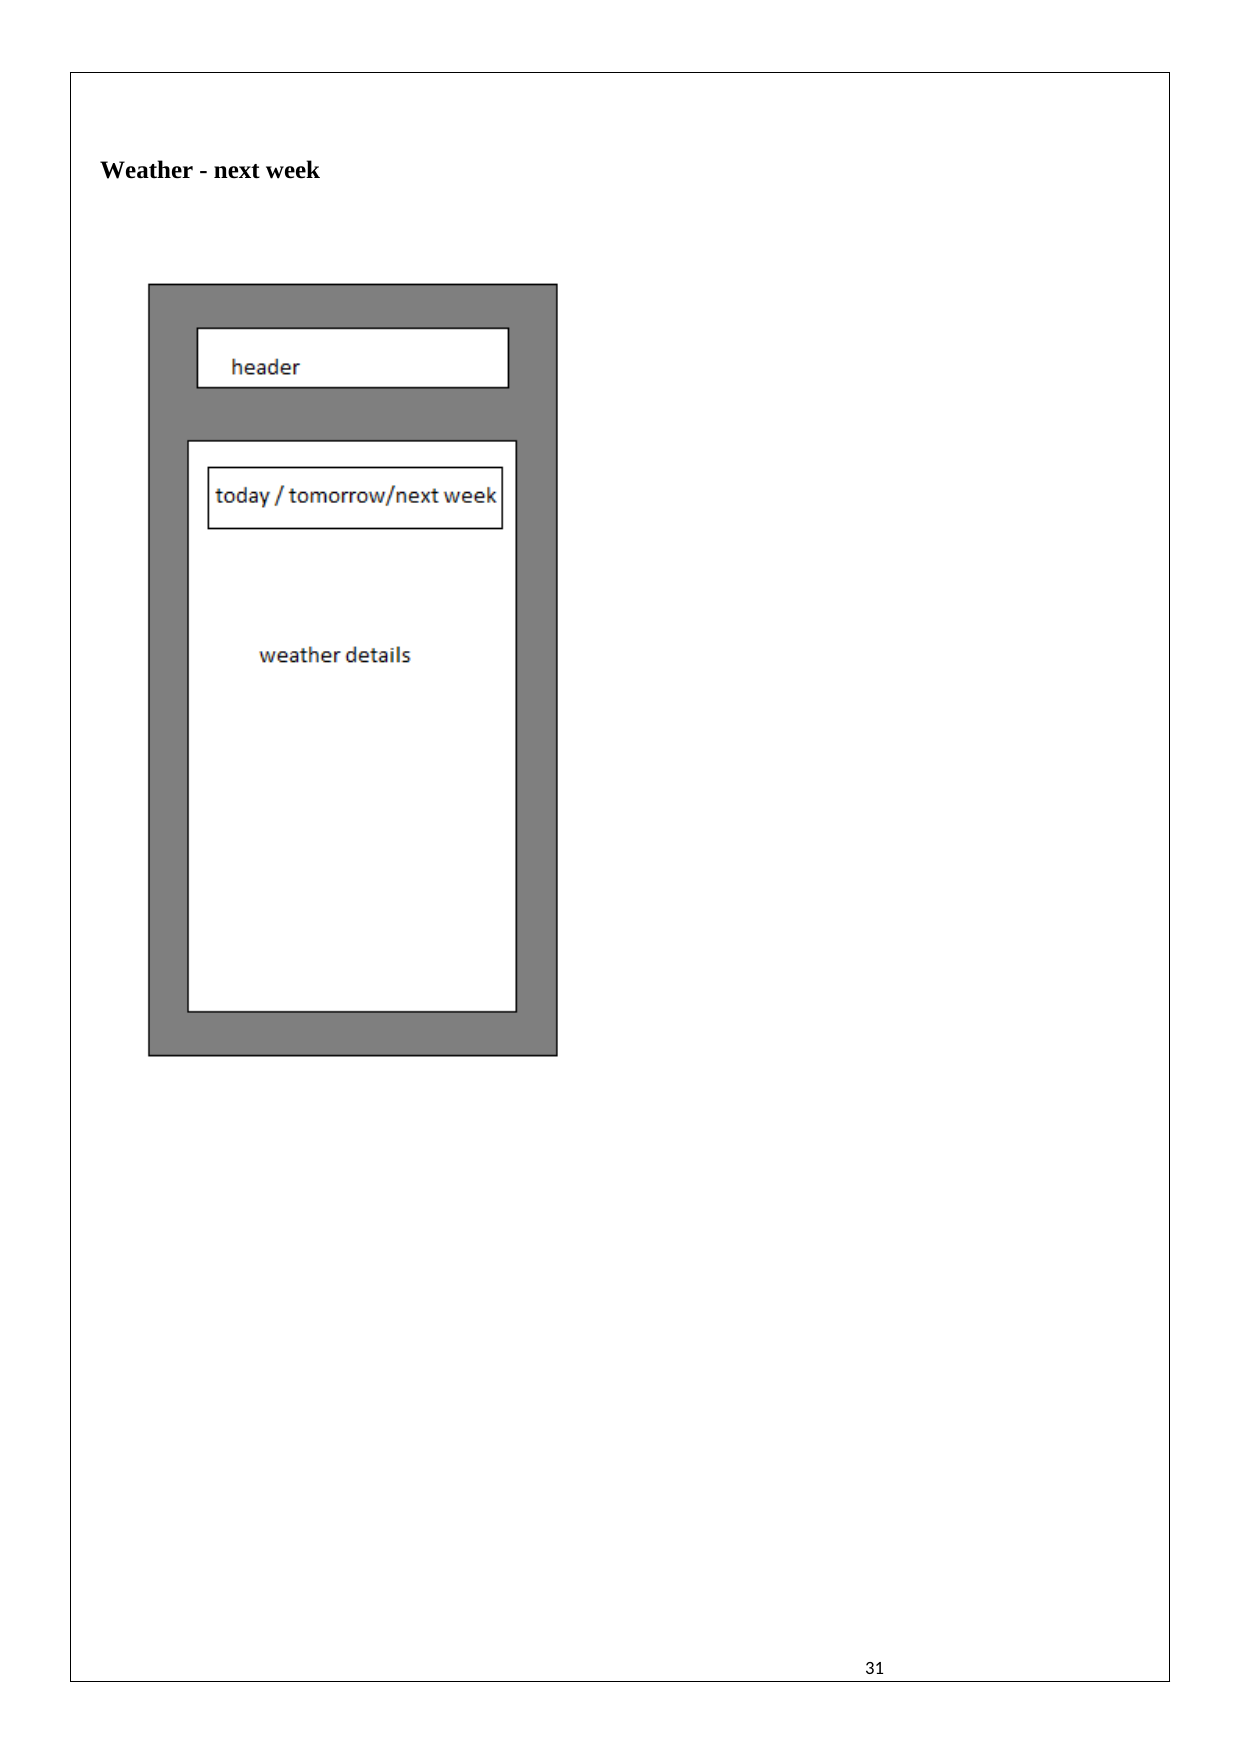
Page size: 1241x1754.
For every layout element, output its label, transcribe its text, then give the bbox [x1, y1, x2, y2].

text Weather - next week [100, 155, 1165, 184]
picture [100, 212, 633, 1124]
